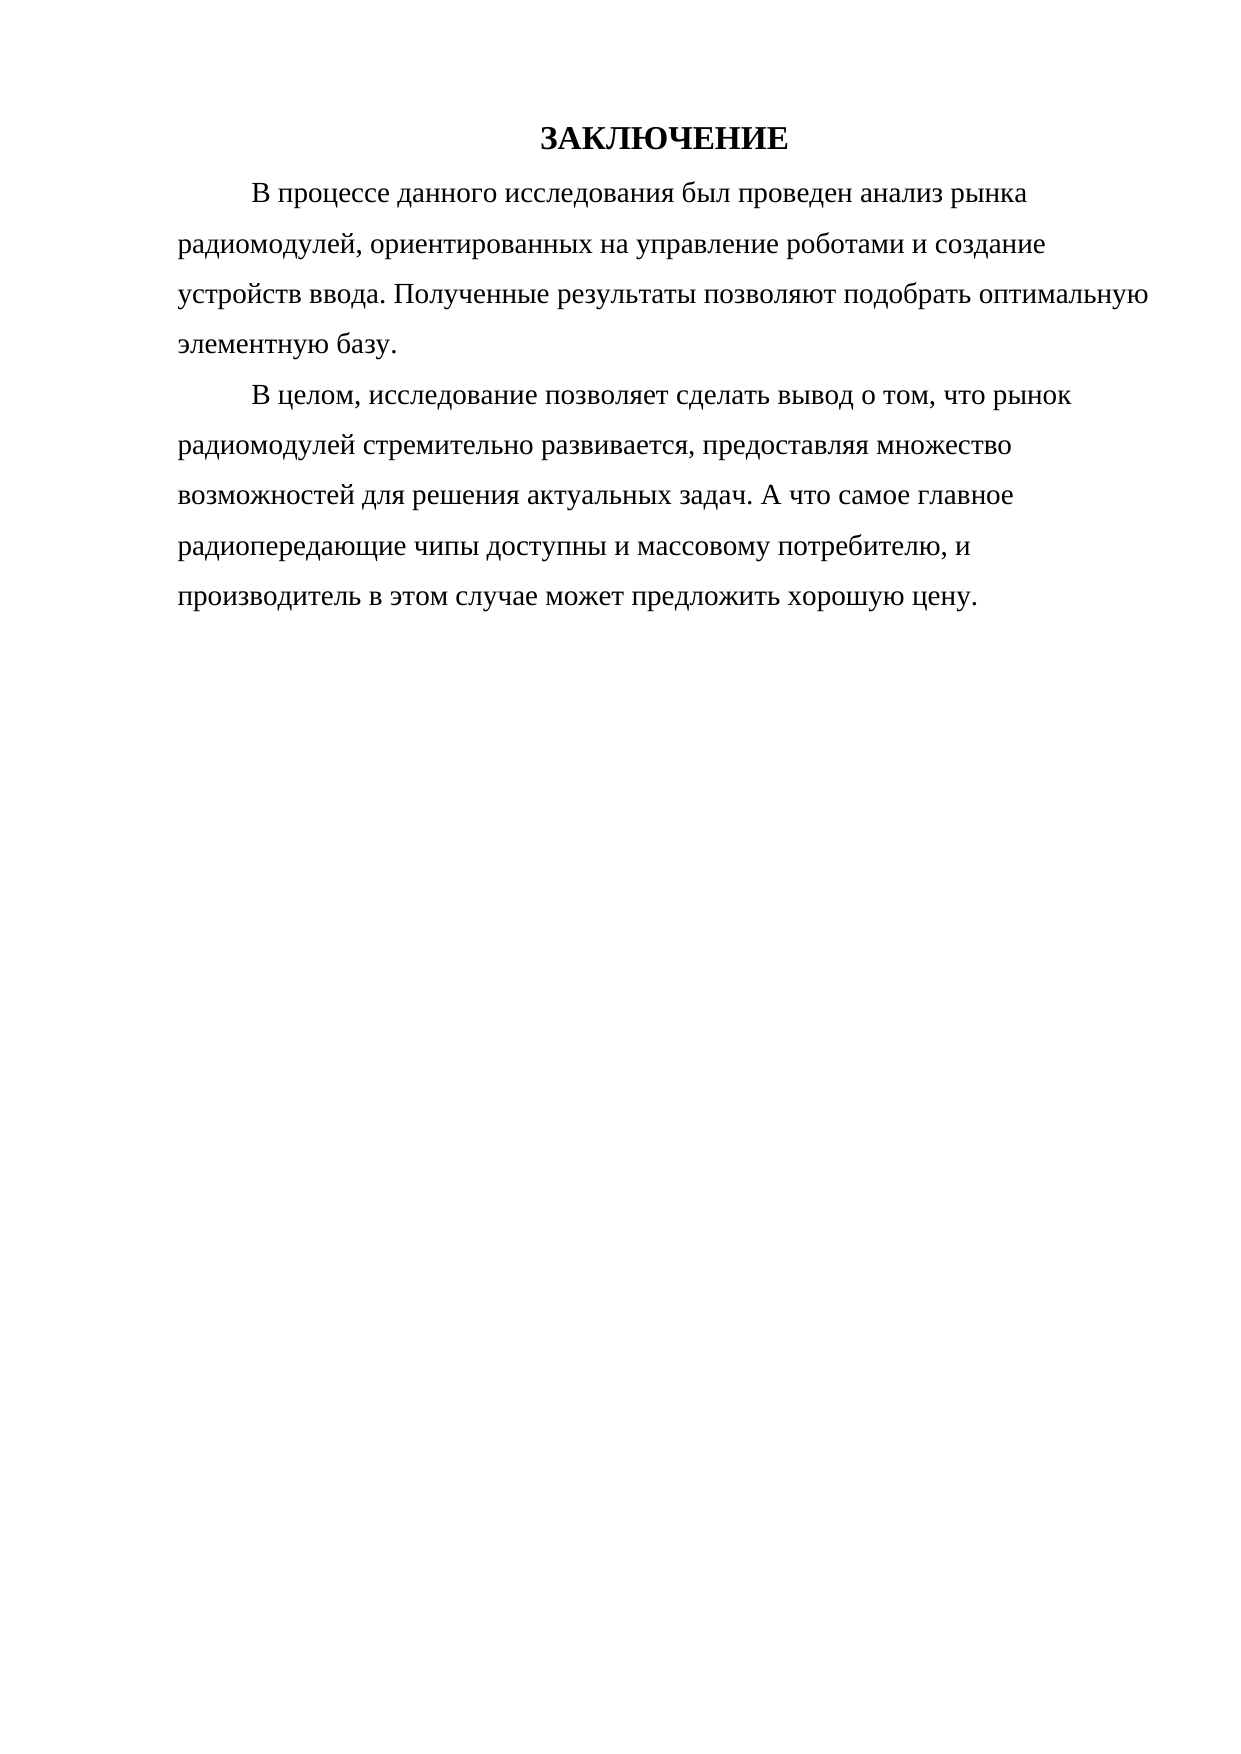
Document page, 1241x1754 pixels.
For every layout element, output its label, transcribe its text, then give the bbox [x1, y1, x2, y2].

subtitle ЗАКЛЮЧЕНИЕ [177, 118, 1152, 156]
text В процессе данного исследования был проведен анализ рынка радиомодулей, ориентированных на управление роботами и создание устройств ввода. Полученные результаты позволяют подобрать оптимальную элементную базу. [177, 176, 1152, 360]
text В целом, исследование позволяет сделать вывод о том, что рынок радиомодулей стремительно развивается, предоставляя множество возможностей для решения актуальных задач. А что самое главное радиопередающие чипы доступны и массовому потребителю, и производитель в этом случае может предложить хорошую цену. [177, 377, 1152, 612]
